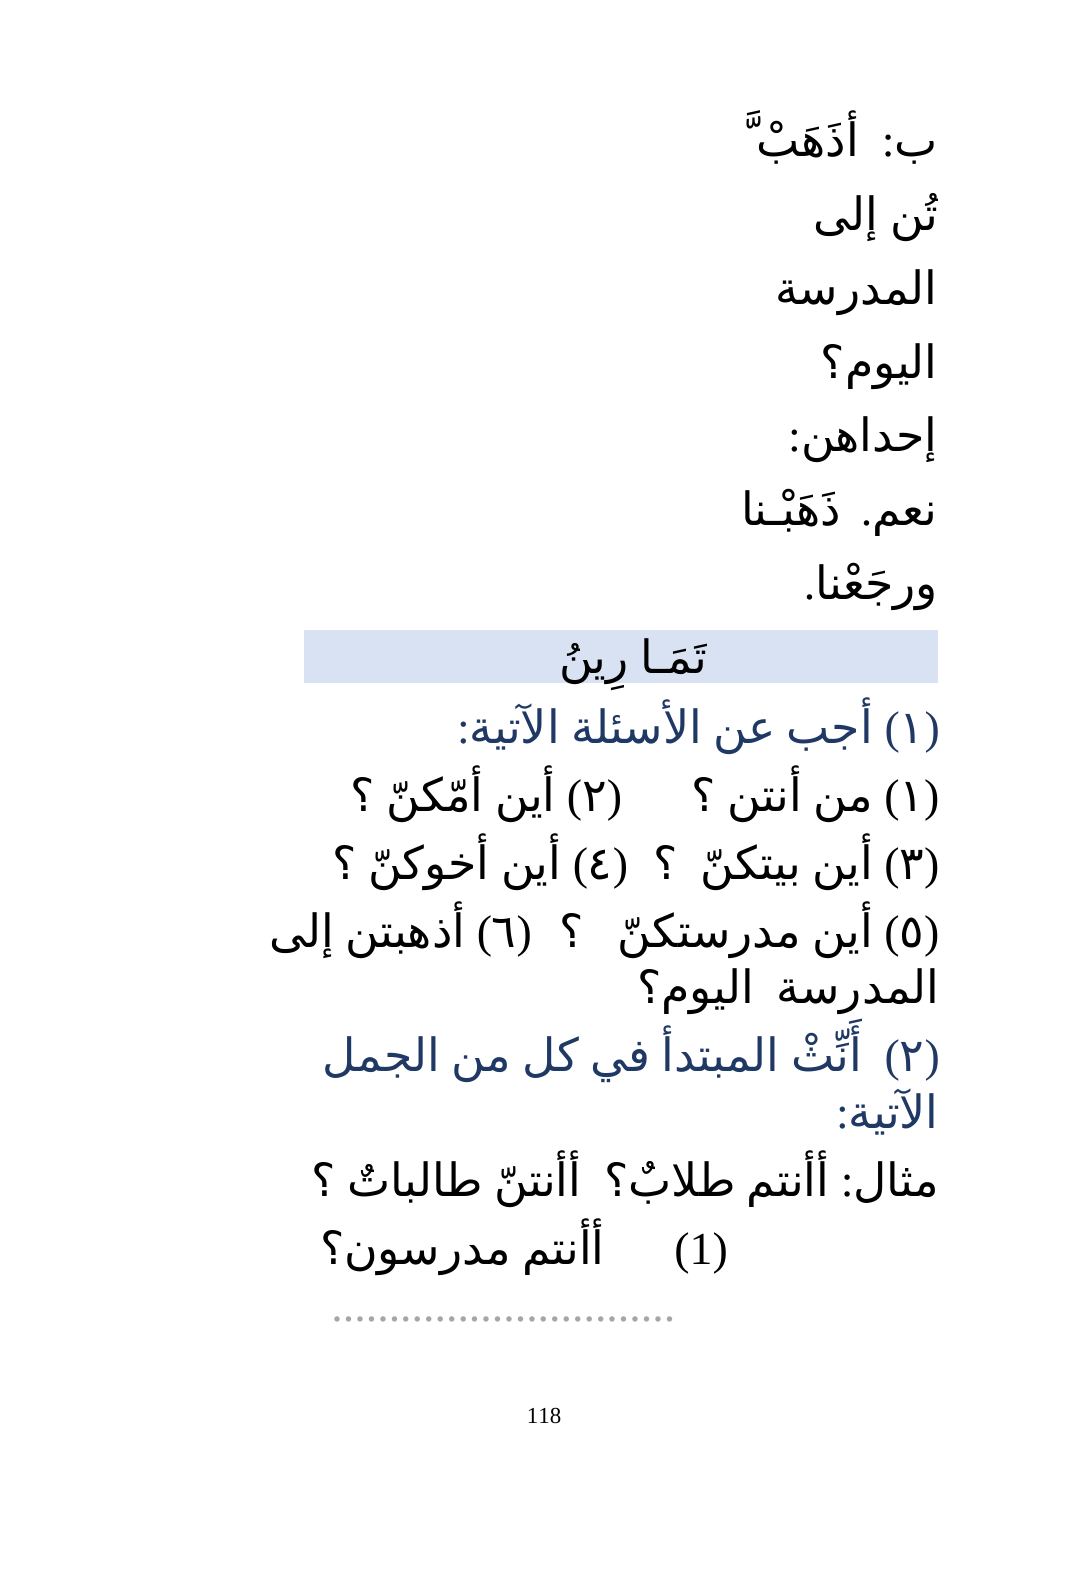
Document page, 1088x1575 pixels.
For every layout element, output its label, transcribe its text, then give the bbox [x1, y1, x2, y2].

text (١) من أنتن ؟ (٢) أين أمّكنّ ؟ [144, 768, 939, 821]
text (٥) أين مدرستكنّ ؟ (٦) أذهبتن إلى المدرسة اليوم؟ [144, 904, 939, 1014]
text (٢) أَنِّثْ المبتدأ في كل من الجمل الآتية: [304, 1029, 940, 1138]
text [741, 114, 938, 609]
list أأنتم مدرسون؟ .............................. [308, 1222, 938, 1331]
text (٣) أين بيتكنّ ؟ (٤) أين أخوكنّ ؟ [144, 836, 939, 889]
text مثال: أأنتم طلابٌ؟ أأنتنّ طالباتٌ ؟ [144, 1154, 939, 1207]
text (١) أجب عن الأسئلة الآتية: [304, 700, 940, 753]
text تَمَـا رِينُ [304, 630, 938, 683]
